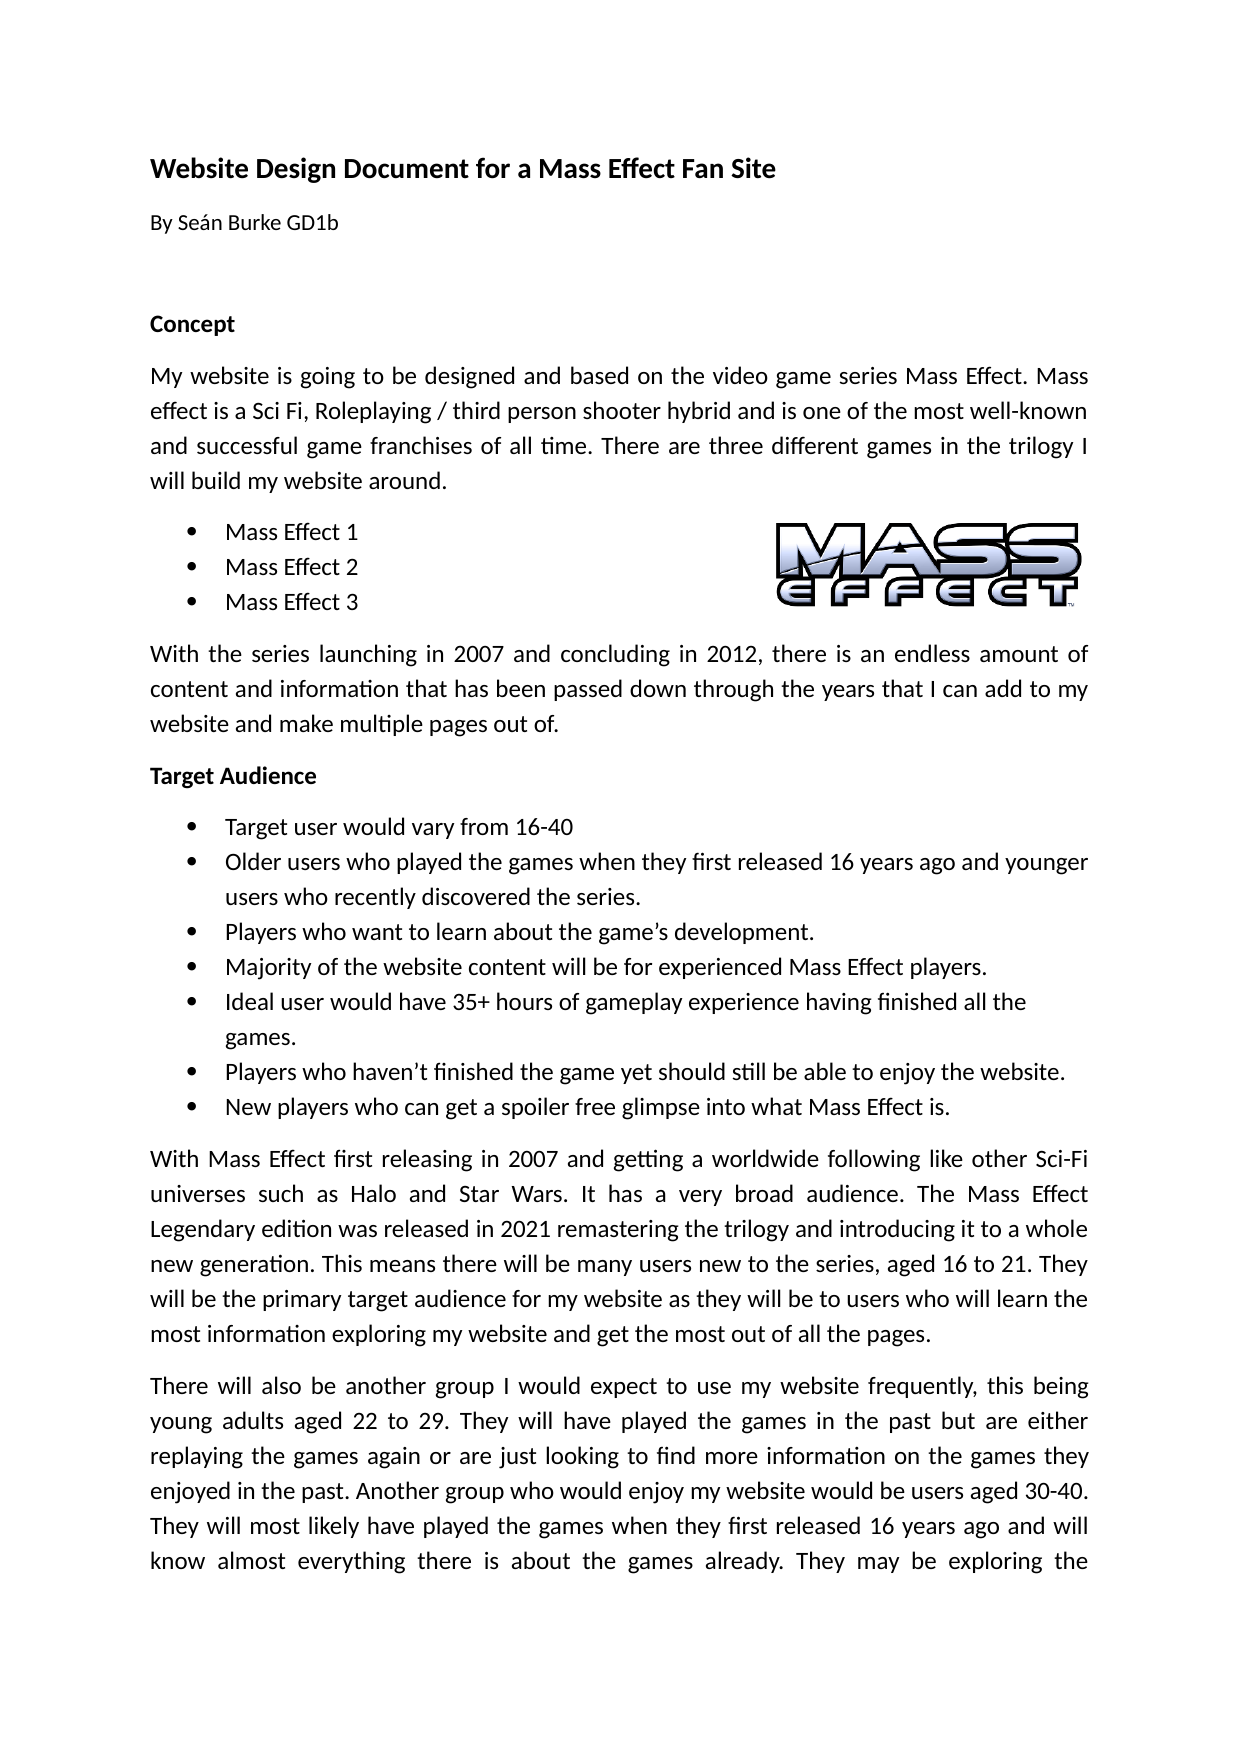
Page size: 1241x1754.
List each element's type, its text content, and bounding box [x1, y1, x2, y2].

list Mass Effect 2 [187, 551, 773, 582]
text By Seán Burke GD1b [150, 208, 1090, 236]
text My website is going to be designed and based on the video game series Mass Effect. Mass effect is a Sci Fi, Roleplaying / third person shooter hybrid and is one of the most well-known and successful game franchises of all time. There are three different games in the trilogy I will build my website around. [150, 360, 1090, 495]
picture [773, 518, 1082, 609]
list Mass Effect 1 [187, 516, 1090, 547]
list Mass Effect 3 [187, 586, 1090, 617]
list New players who can get a spoiler free glimpse into what Mass Effect is. [187, 1091, 1090, 1122]
text With the series launching in 2007 and concluding in 2012, there is an endless amount of content and information that has been passed down through the years that I can add to my website and make multiple pages out of. [150, 638, 1090, 739]
text With Mass Effect first releasing in 2007 and getting a worldwide following like other Sci-Fi universes such as Halo and Star Wars. It has a very broad audience. The Mass Effect Legendary edition was released in 2021 remastering the trilogy and introducing it to a whole new generation. This means there will be many users new to the series, aged 16 to 21. They will be the primary target audience for my website as they will be to users who will learn the most information exploring my website and get the most out of all the pages. [150, 1143, 1090, 1349]
list Target user would vary from 16-40 [187, 811, 1090, 842]
text Concept [150, 308, 1090, 339]
text Target Audience [150, 760, 1090, 790]
list Players who want to learn about the game’s development. [187, 916, 1090, 947]
list Ideal user would have 35+ hours of gameplay experience having finished all the games. [187, 986, 1090, 1052]
list Majority of the website content will be for experienced Mass Effect players. [187, 951, 1090, 982]
list Older users who played the games when they first released 16 years ago and younger users who recently discovered the series. [187, 846, 1090, 912]
list Players who haven’t finished the game yet should still be able to enjoy the website. [187, 1056, 1090, 1087]
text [150, 1370, 1090, 1575]
text Website Design Document for a Mass Effect Fan Site [150, 150, 1090, 186]
